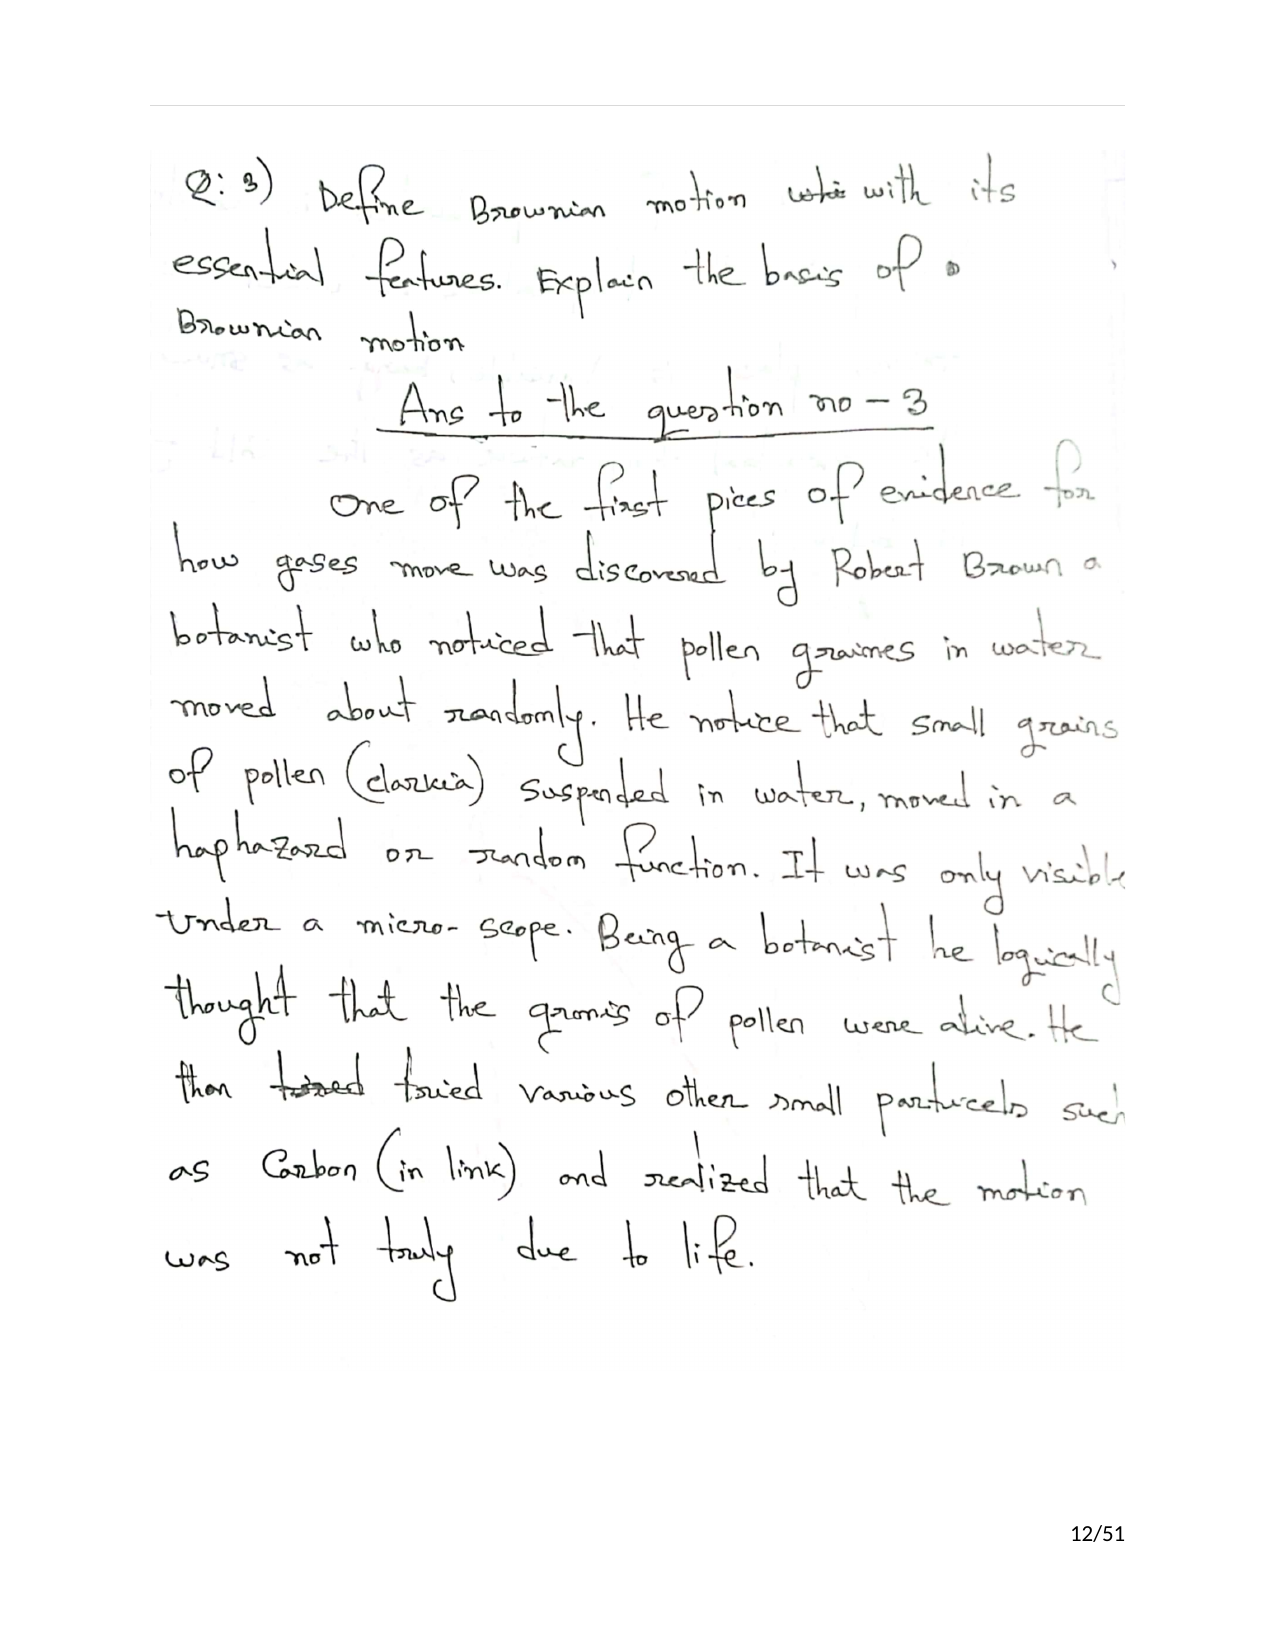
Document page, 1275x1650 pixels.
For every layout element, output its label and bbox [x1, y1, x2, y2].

picture [150, 150, 1125, 1371]
